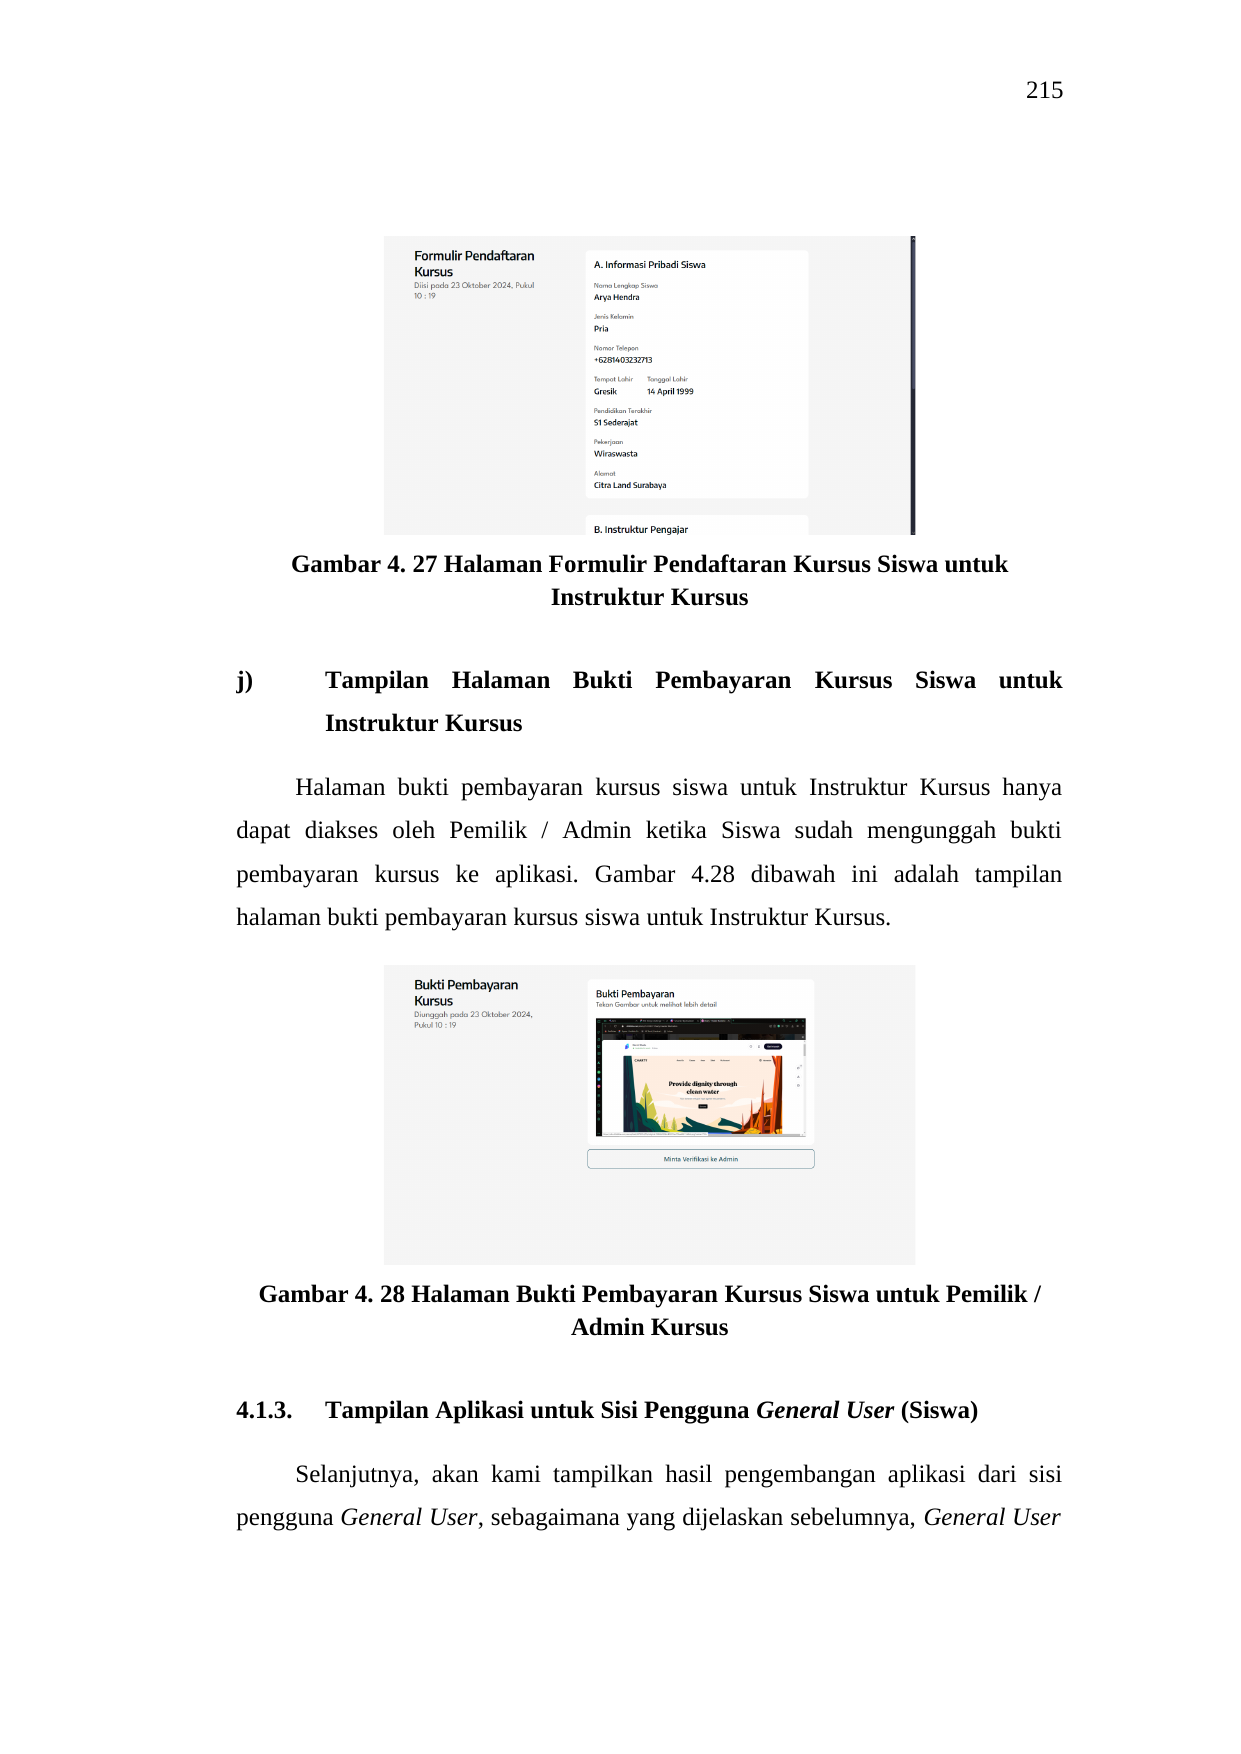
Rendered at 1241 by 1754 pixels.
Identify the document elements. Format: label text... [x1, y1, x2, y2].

text Halaman bukti pembayaran kursus siswa untuk Instruktur Kursus hanya dapat diakses oleh Pemilik / Admin ketika Siswa sudah mengunggah bukti pembayaran kursus ke aplikasi. Gambar 4.28 dibawah ini adalah tampilan halaman bukti pembayaran kursus siswa untuk Instruktur Kursus. [236, 772, 1063, 931]
picture [383, 965, 916, 1265]
subtitle Tampilan Halaman Bukti Pembayaran Kursus Siswa untuk Instruktur Kursus [236, 665, 1063, 737]
picture [383, 236, 916, 535]
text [236, 1459, 1063, 1531]
text Gambar 4. Halaman Formulir Pendaftaran Kursus Siswa untuk Instruktur Kursus [236, 549, 1063, 611]
text Gambar 4. Halaman Bukti Pembayaran Kursus Siswa untuk Pemilik / Admin Kursus [236, 1279, 1063, 1341]
subtitle Tampilan Aplikasi untuk Sisi Pengguna General User (Siswa) [236, 1395, 1063, 1424]
